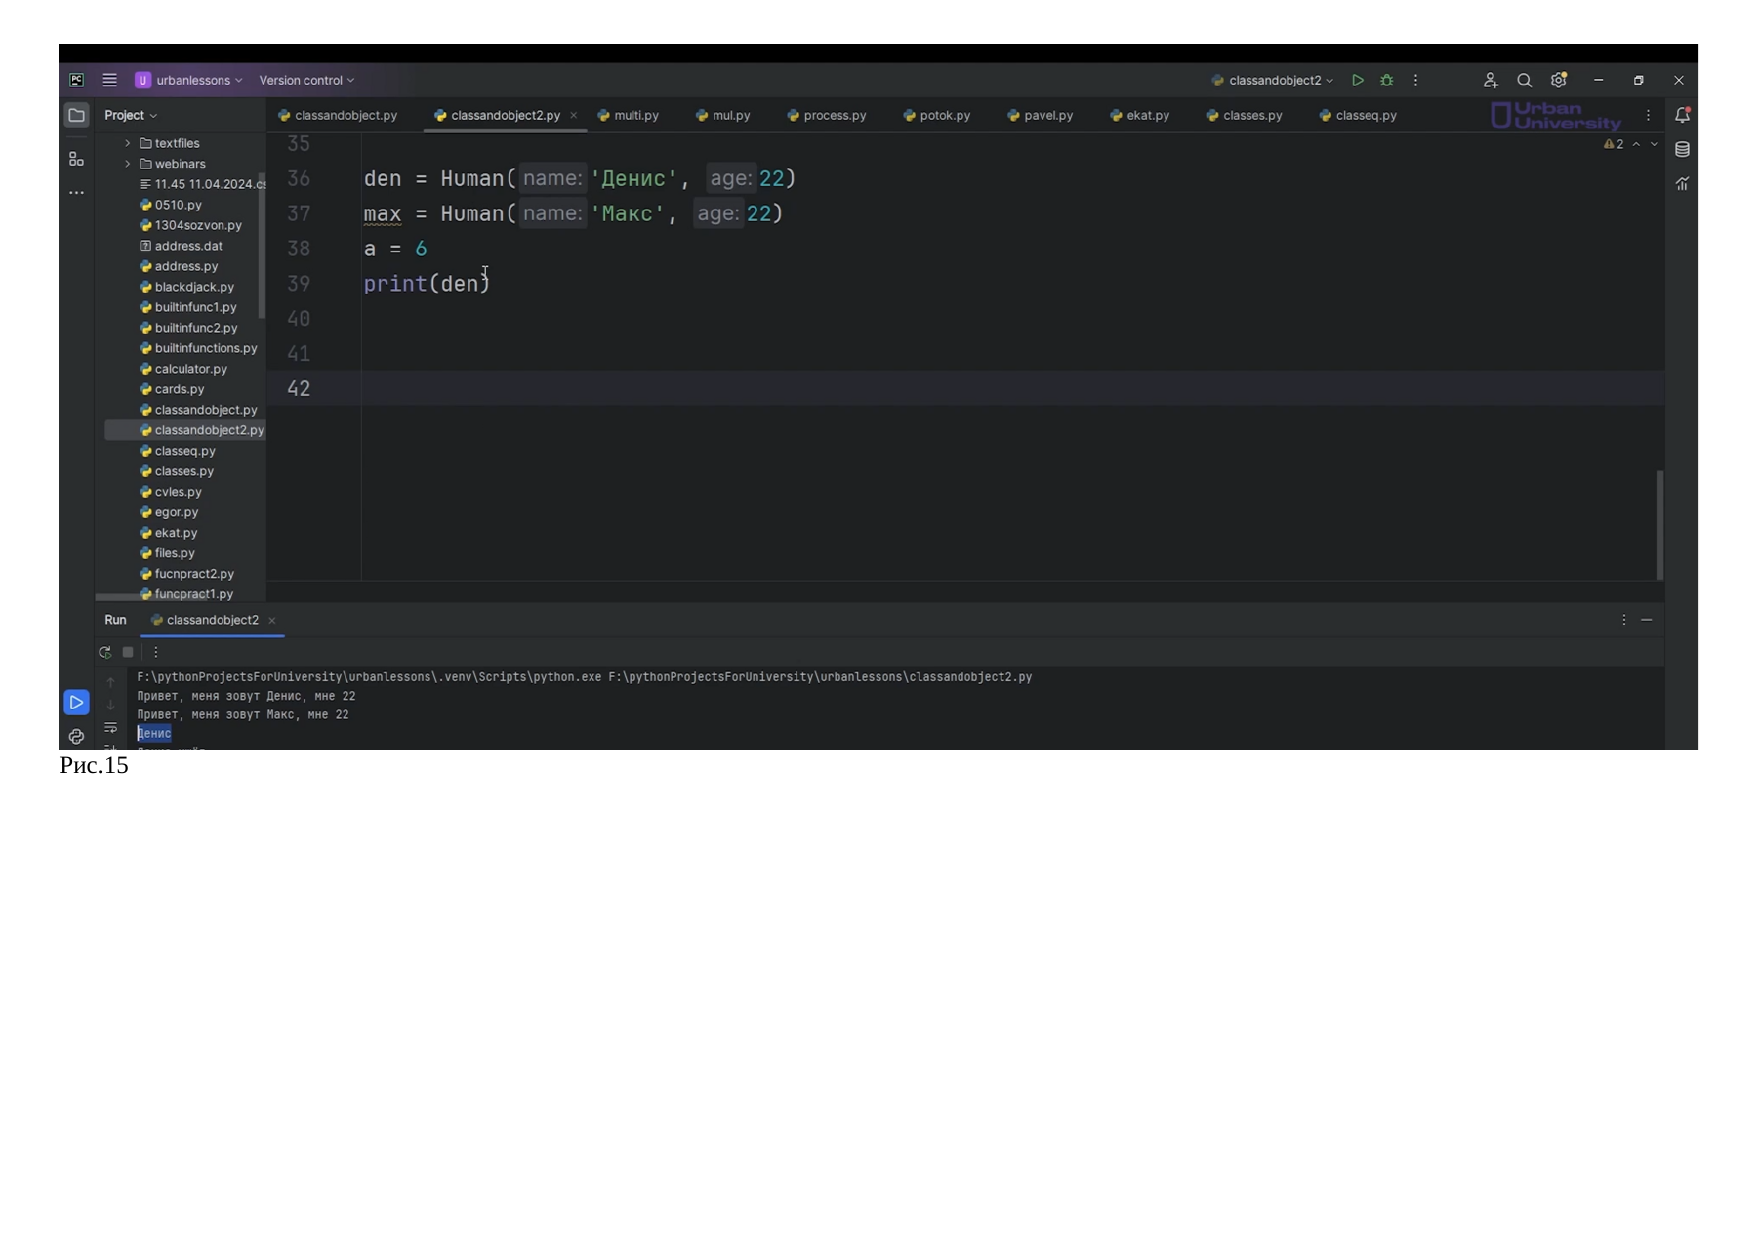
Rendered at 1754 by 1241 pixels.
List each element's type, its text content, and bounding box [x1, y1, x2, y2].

picture [59, 44, 1699, 750]
text Рис.15 [59, 750, 1698, 779]
